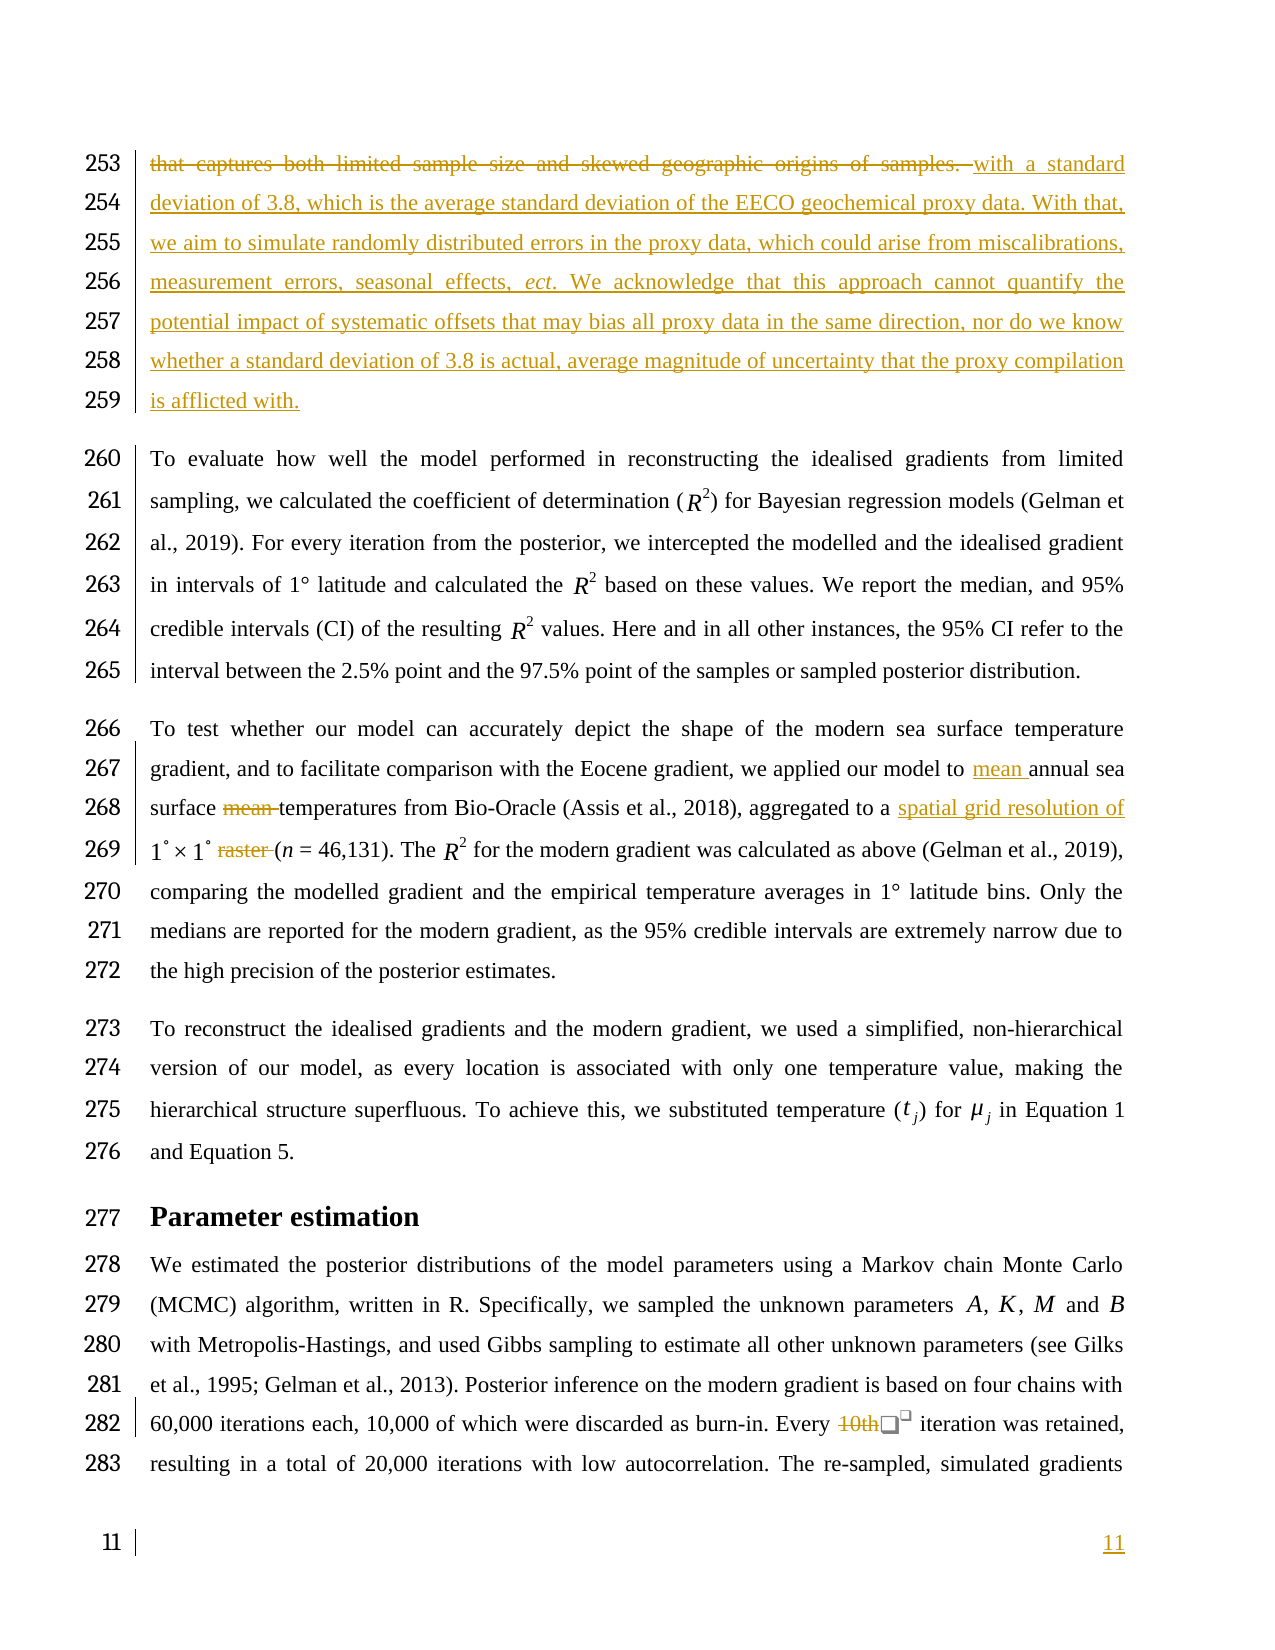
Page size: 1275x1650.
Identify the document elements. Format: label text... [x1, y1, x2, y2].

text To evaluate how well the model performed in reconstructing the idealised gradients from limited sampling, we calculated the coefficient of determination () for Bayesian regression models (Gelman et al., 2019). For every iteration from the posterior, we intercepted the modelled and the idealised gradient in intervals of 1° latitude and calculated the based on these values. We report the median, and 95% credible intervals (CI) of the resulting values. Here and in all other instances, the 95% CI refer to the interval between the 2.5% point and the 97.5% point of the samples or sampled posterior distribution. [150, 445, 1125, 683]
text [150, 1251, 1125, 1476]
text To reconstruct the idealised gradients and the modern gradient, we used a simplified, non-hierarchical version of our model, as every location is associated with only one temperature value, making the hierarchical structure superfluous. To achieve this, we substituted temperature () for in Equation 1 and Equation 5. [150, 1015, 1125, 1165]
text To test whether our model can accurately depict the shape of the modern sea surface temperature gradient, and to facilitate comparison with the Eocene gradient, we applied our model to annual sea surface temperatures from Bio-Oracle (Assis et al., 2018), aggregated to a (n = 46,131). The for the modern gradient was calculated as above (Gelman et al., 2019), comparing the modelled gradient and the empirical temperature averages in 1° latitude bins. Only the medians are reported for the modern gradient, as the 95% credible intervals are extremely narrow due to the high precision of the posterior estimates. [150, 715, 1125, 983]
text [150, 214, 1125, 252]
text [150, 150, 1125, 212]
text We randomly sampled ( iterations) sample sizes 5, 10 and 20 temperature distribution [150, 293, 1125, 370]
subtitle Parameter estimation [150, 1199, 1125, 1232]
text We randomly sampled ( iterations) sample sizes 5, 10 and 20 temperature distribution [150, 253, 1125, 291]
text We randomly sampled ( iterations) sample sizes 5, 10 and 20 temperature distribution [150, 371, 1125, 413]
